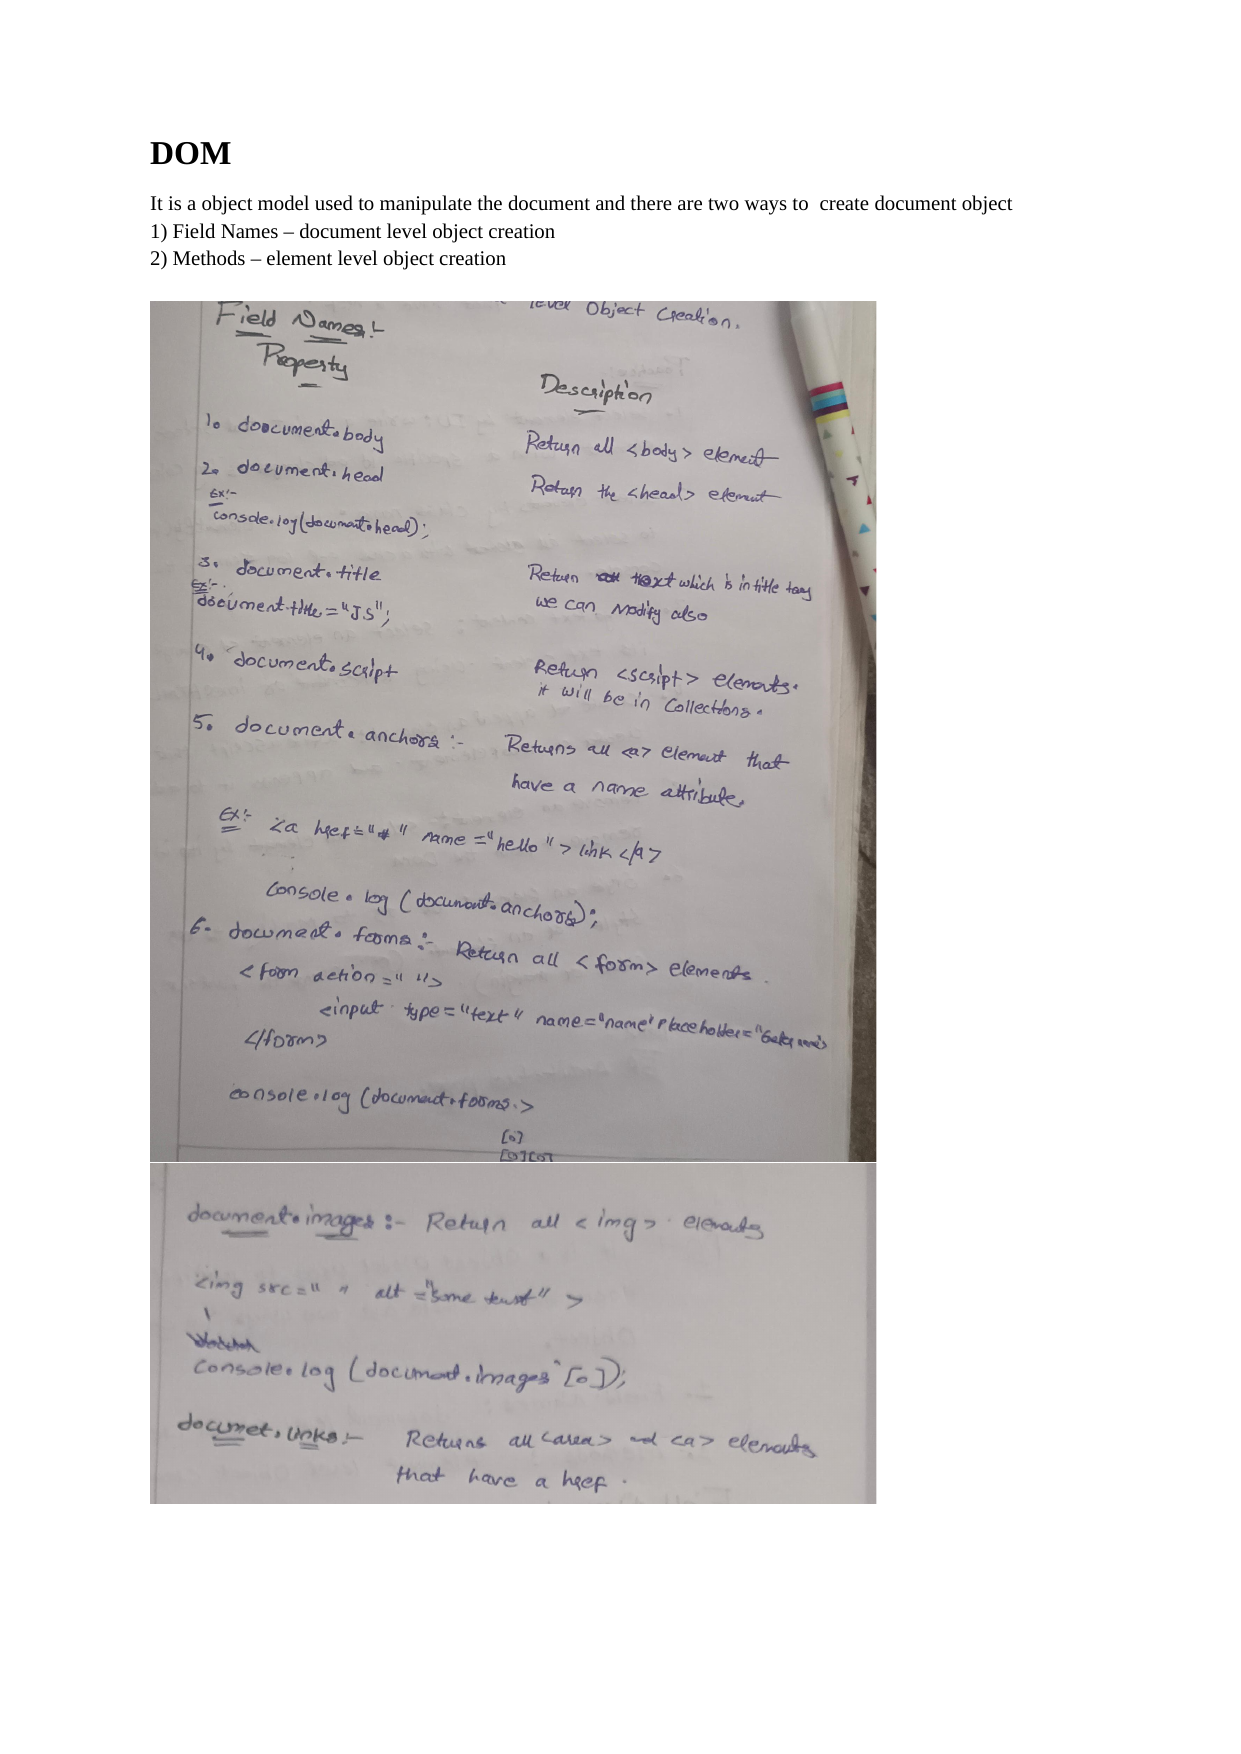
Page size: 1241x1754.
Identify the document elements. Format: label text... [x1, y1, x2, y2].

text DOM [150, 133, 1137, 171]
picture [150, 1163, 877, 1504]
text 2) Methods – element level object creation [150, 246, 1137, 270]
picture [150, 301, 877, 1162]
text It is a object model used to manipulate the document and there are two ways to create document object [150, 191, 1137, 215]
text 1) Field Names – document level object creation [150, 218, 1137, 243]
